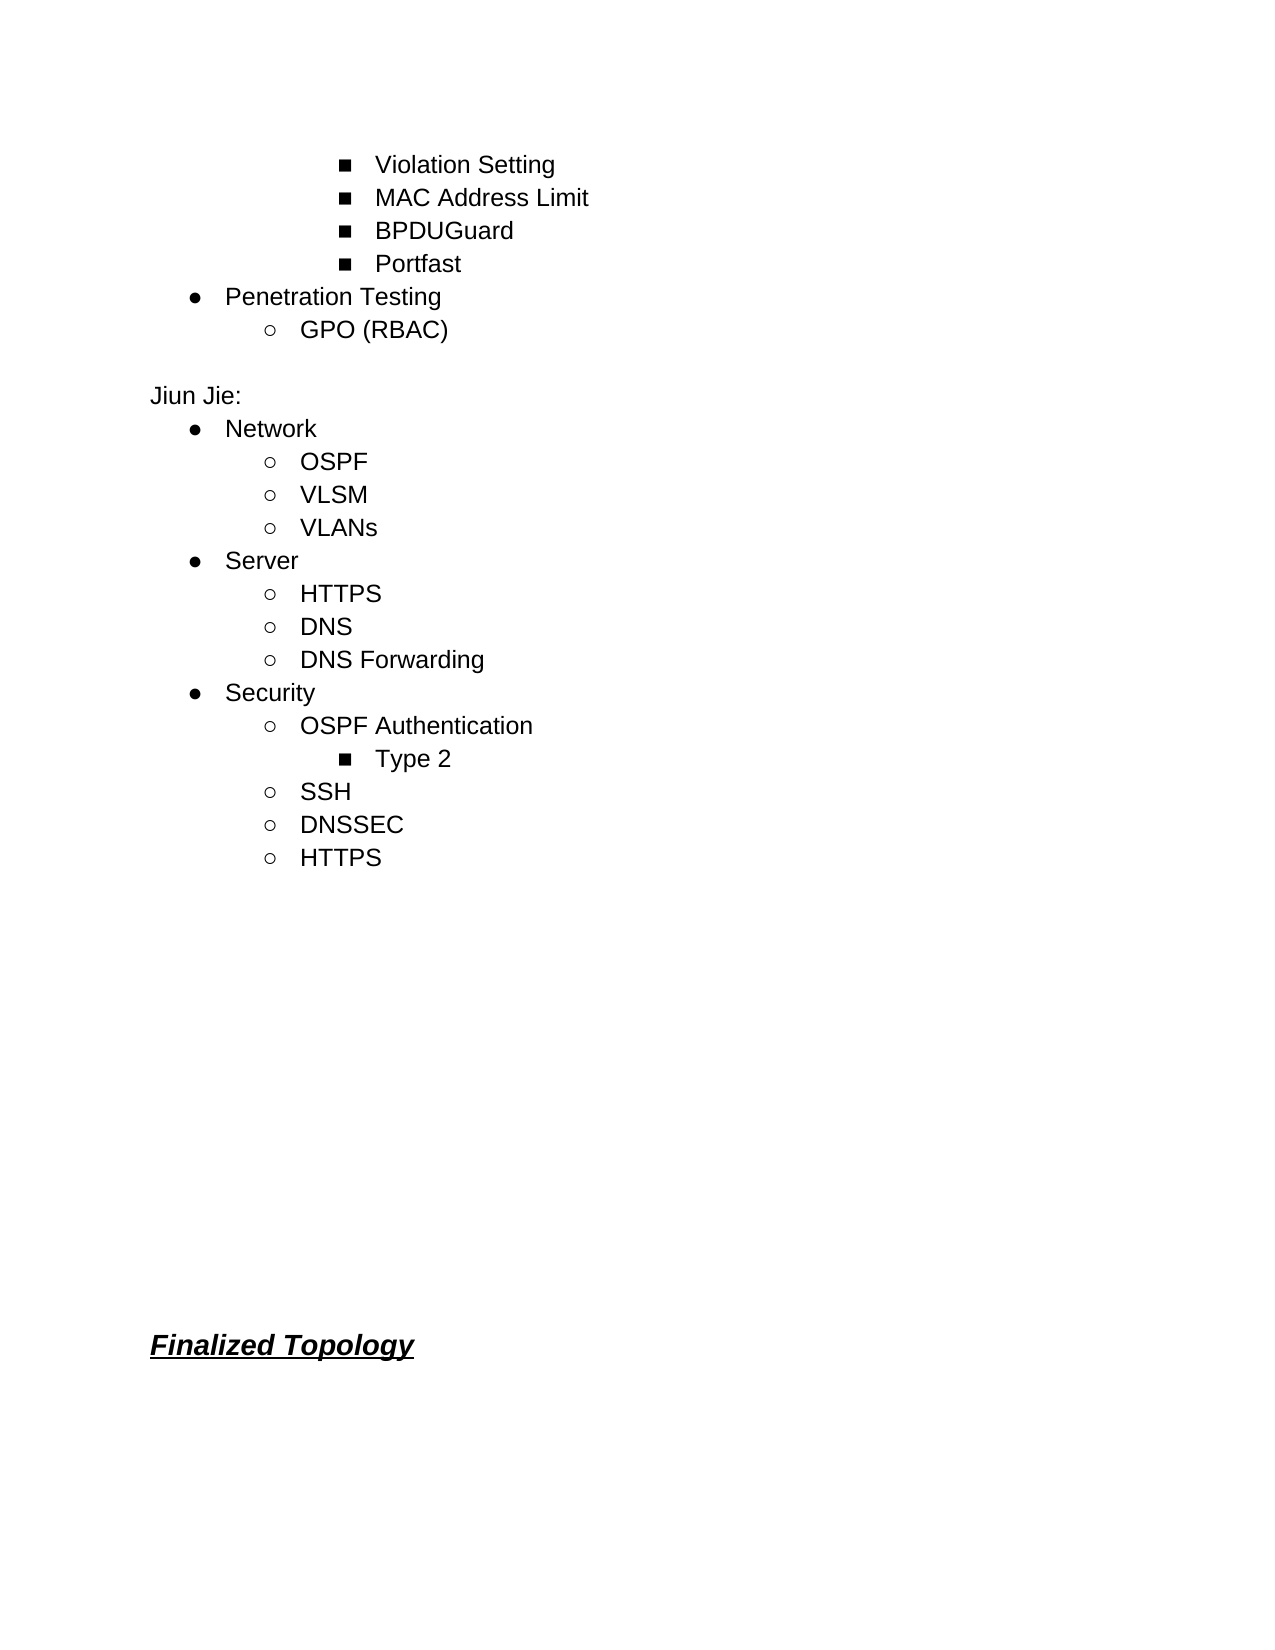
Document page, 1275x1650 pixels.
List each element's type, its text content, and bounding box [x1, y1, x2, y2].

list Violation Setting [337, 150, 1125, 179]
list MAC Address Limit [337, 183, 1125, 212]
list HTTPS [262, 579, 1125, 608]
list Server [187, 546, 1125, 575]
list GPO (RBAC) [262, 315, 1125, 344]
list VLANs [262, 513, 1125, 542]
list BPDUGuard [337, 216, 1125, 245]
list DNSSEC [262, 810, 1125, 839]
text Jiun Jie: [150, 381, 1125, 410]
list DNS Forwarding [262, 645, 1125, 674]
list OSPF [262, 447, 1125, 476]
text Finalized Topology [150, 1328, 1125, 1361]
list Security [187, 678, 1125, 707]
list Type 2 [337, 744, 1125, 773]
list SSH [262, 777, 1125, 806]
list Network [187, 414, 1125, 443]
list HTTPS [262, 843, 1125, 872]
list VLSM [262, 480, 1125, 509]
list DNS [262, 612, 1125, 641]
list Portfast [337, 249, 1125, 278]
list OSPF Authentication [262, 711, 1125, 740]
list Penetration Testing [187, 282, 1125, 311]
